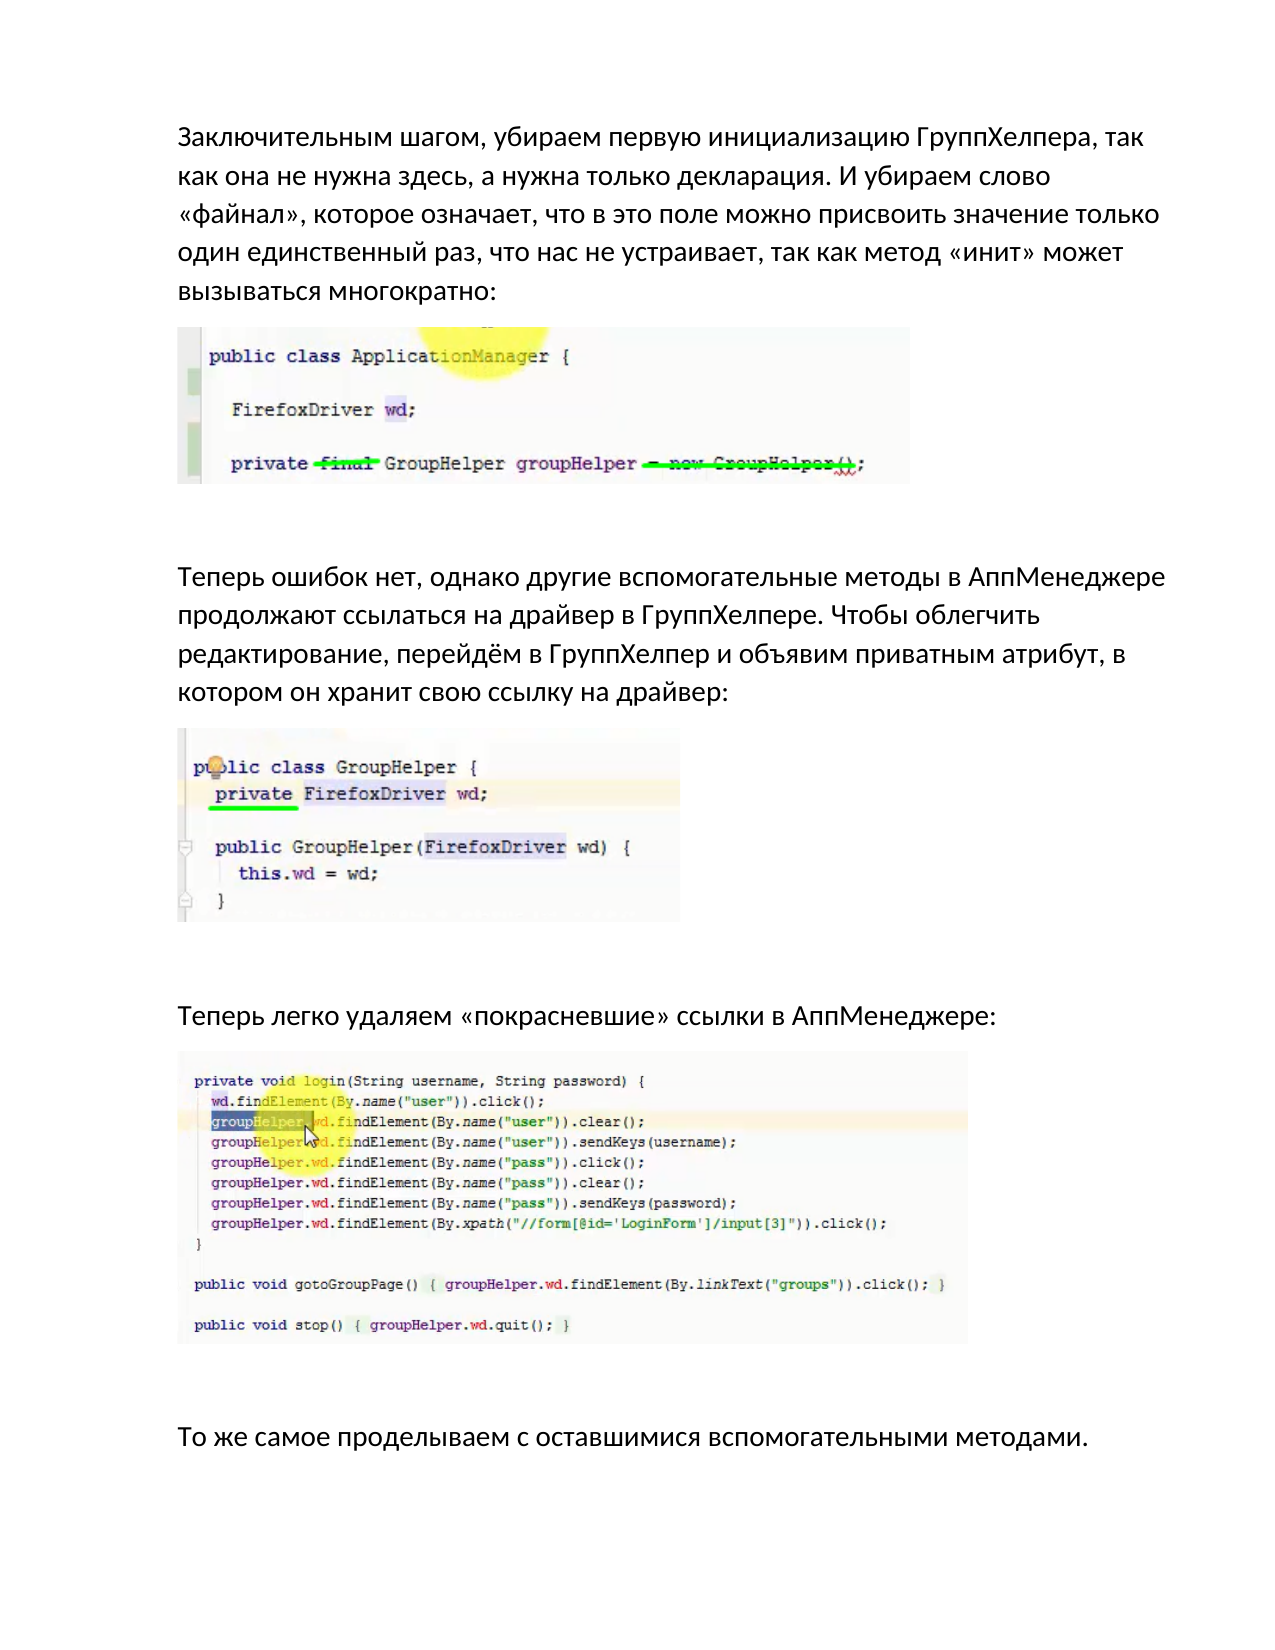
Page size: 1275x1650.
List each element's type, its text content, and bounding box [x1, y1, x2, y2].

text Заключительным шагом, убираем первую инициализацию ГруппХелпера, так как она не нужна здесь, а нужна только декларация. И убираем слово «файнал», которое означает, что в это поле можно присвоить значение только один единственный раз, что нас не устраивает, так как метод «инит» может вызываться многократно: [177, 118, 1186, 307]
text То же самое проделываем с оставшимися вспомогательными методами. [177, 1418, 1186, 1454]
text Теперь легко удаляем «покрасневшие» ссылки в АппМенеджере: [177, 997, 1186, 1032]
text Теперь ошибок нет, однако другие вспомогательные методы в АппМенеджере продолжают ссылаться на драйвер в ГруппХелпере. Чтобы облегчить редактирование, перейдём в ГруппХелпер и объявим приватным атрибут, в котором он хранит свою ссылку на драйвер: [177, 558, 1186, 709]
picture [177, 327, 910, 484]
picture [177, 1051, 968, 1344]
picture [177, 728, 681, 922]
